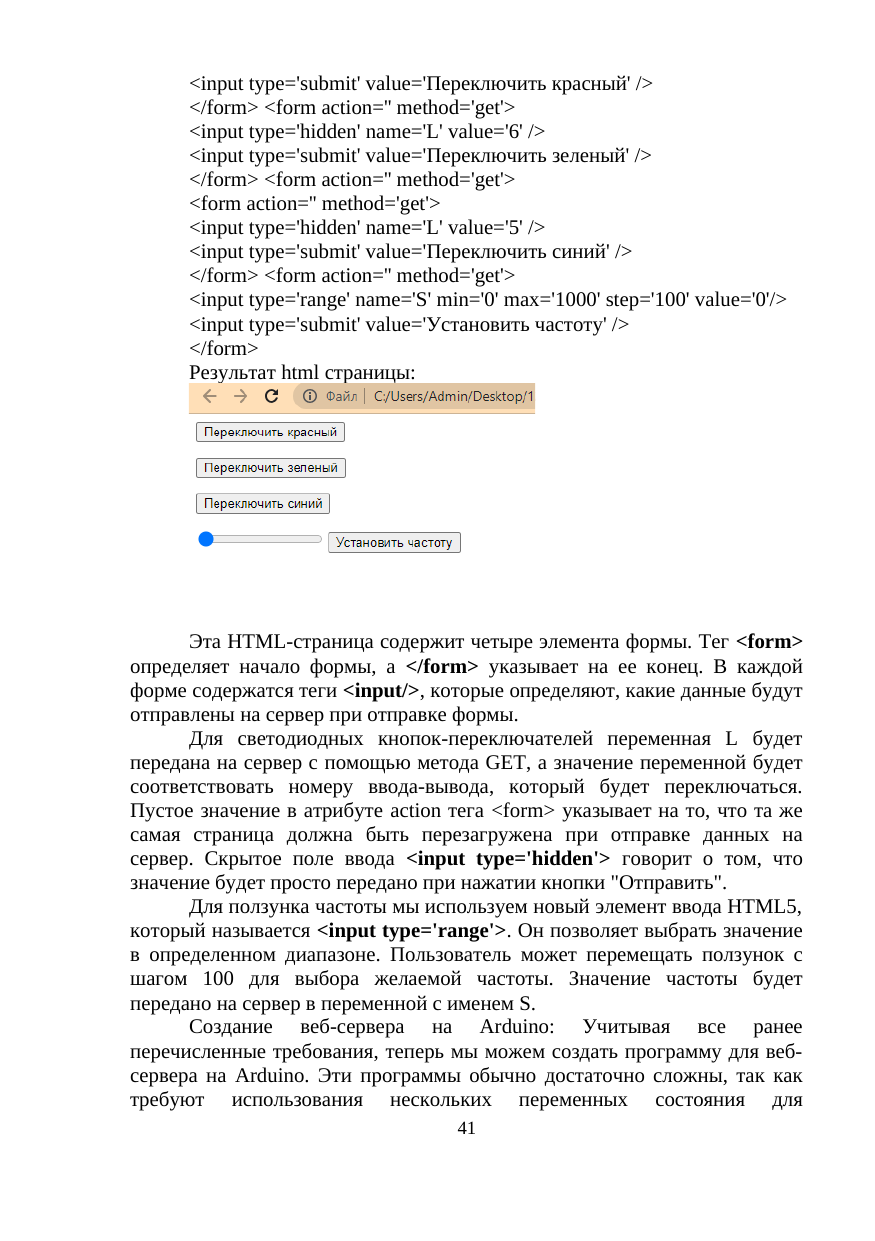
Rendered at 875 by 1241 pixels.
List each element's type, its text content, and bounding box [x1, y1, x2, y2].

text <input type='hidden' name='L' value='5' /> [130, 215, 803, 239]
text </form> <form action='' method='get'> [130, 167, 803, 191]
text <input type='submit' value='Переключить красный' /> [130, 71, 803, 95]
picture [188, 383, 536, 630]
text <input type='submit' value='Переключить синий' /> [130, 239, 803, 263]
text <form action='' method='get'> [130, 191, 803, 215]
text </form> [130, 336, 803, 359]
text <input type='hidden' name='L' value='6' /> [130, 119, 803, 143]
text <input type='submit' value='Переключить зеленый' /> [130, 143, 803, 167]
text </form> <form action='' method='get'> [130, 263, 803, 287]
text Для светодиодных кнопок-переключателей переменная L будет передана на сервер с помощью метода GET, а значение переменной будет соответствовать номеру ввода-вывода, который будет переключаться. Пустое значение в атрибуте action тега <form> указывает на то, что та же самая страница должна быть перезагружена при отправке данных на сервер. Скрытое поле ввода <input type='hidden'> говорит о том, что значение будет просто передано при нажатии кнопки "Отправить". [130, 726, 803, 894]
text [130, 1014, 803, 1111]
text <input type='submit' value='Установить частоту' /> [130, 311, 803, 336]
text Эта HTML-страница содержит четыре элемента формы. Тег <form> определяет начало формы, а </form> указывает на ее конец. В каждой форме содержатся теги <input/>, которые определяют, какие данные будут отправлены на сервер при отправке формы. [130, 629, 803, 726]
text Результат html страницы: [130, 359, 803, 384]
text Для ползунка частоты мы используем новый элемент ввода HTML5, который называется <input type='range'>. Он позволяет выбрать значение в определенном диапазоне. Пользователь может перемещать ползунок с шагом 100 для выбора желаемой частоты. Значение частоты будет передано на сервер в переменной с именем S. [130, 894, 803, 1014]
text <input type='range' name='S' min='0' max='1000' step='100' value='0'/> [130, 287, 803, 311]
text </form> <form action='' method='get'> [130, 95, 803, 119]
